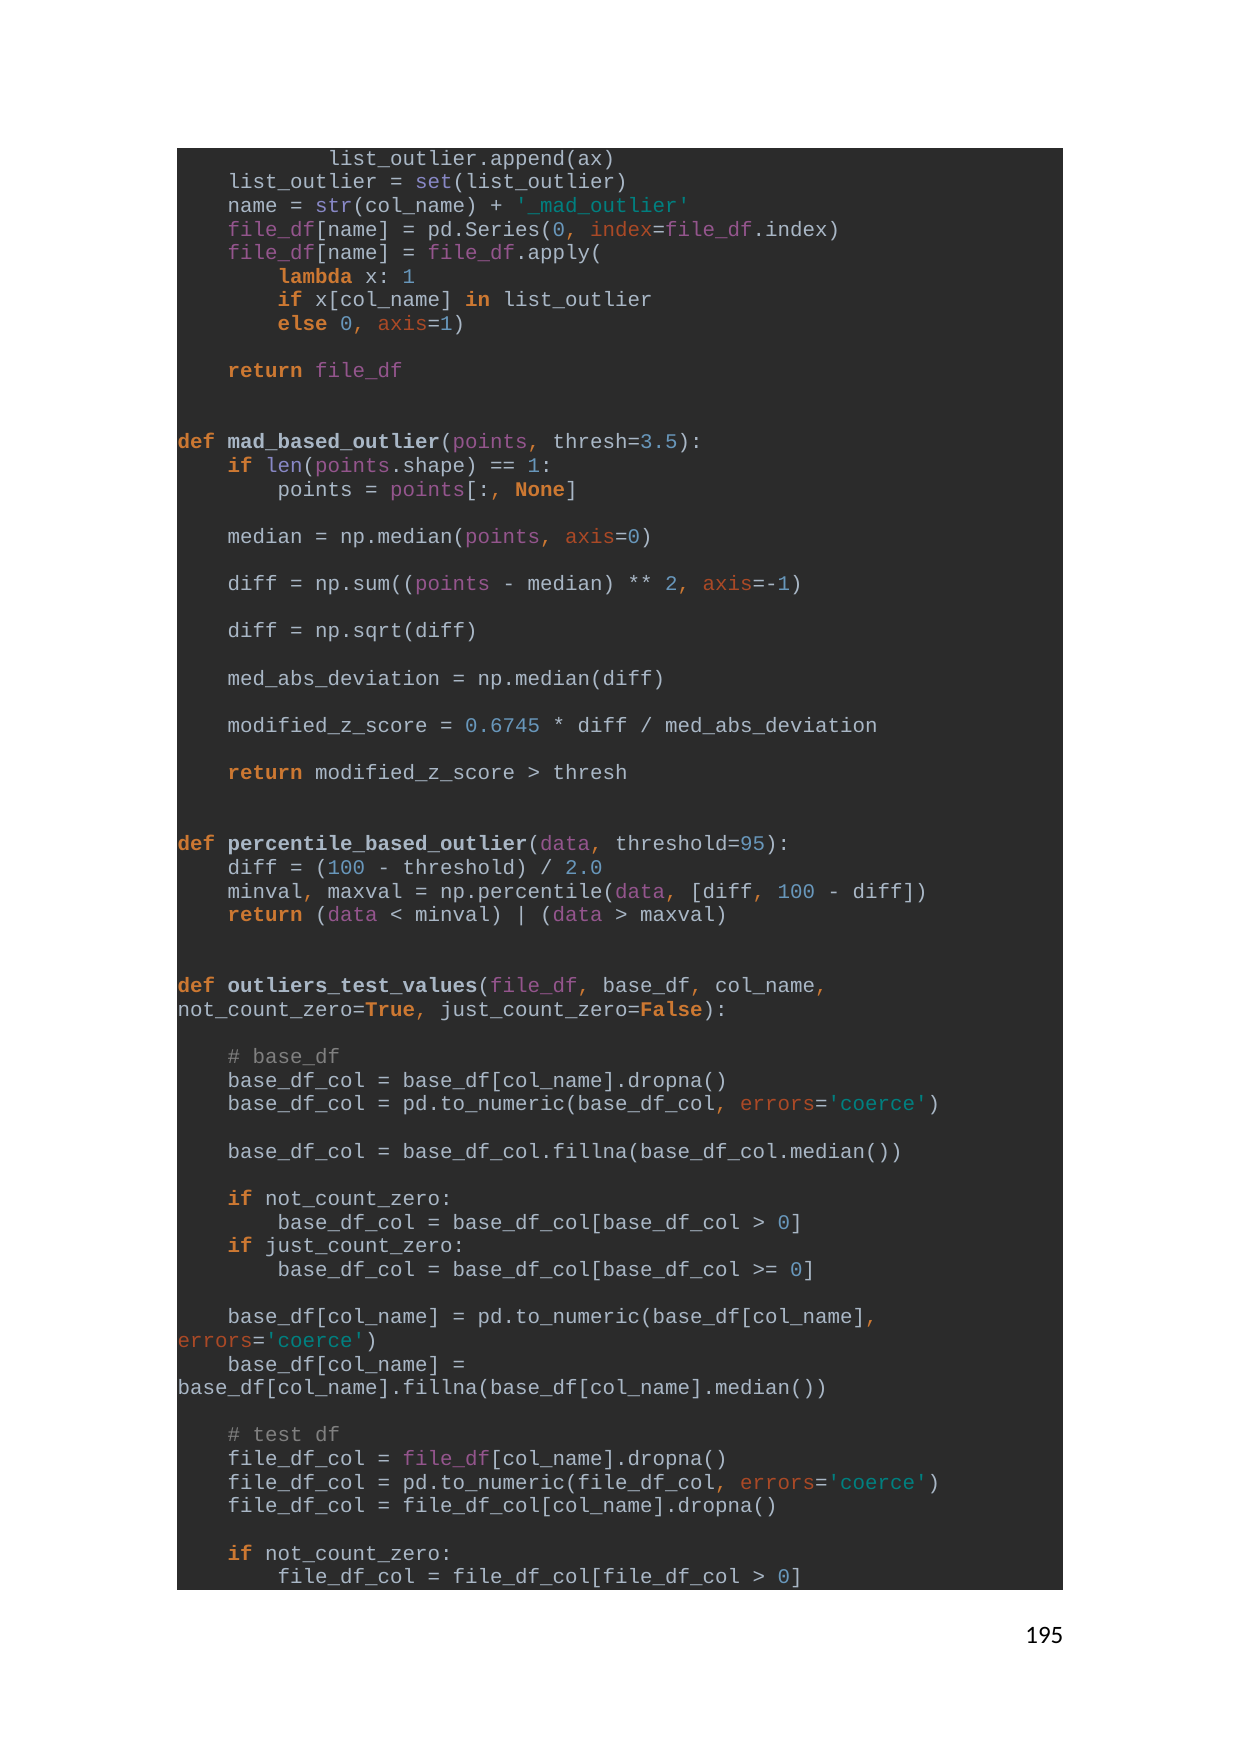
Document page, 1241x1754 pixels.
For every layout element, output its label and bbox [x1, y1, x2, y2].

text [177, 148, 1063, 1590]
